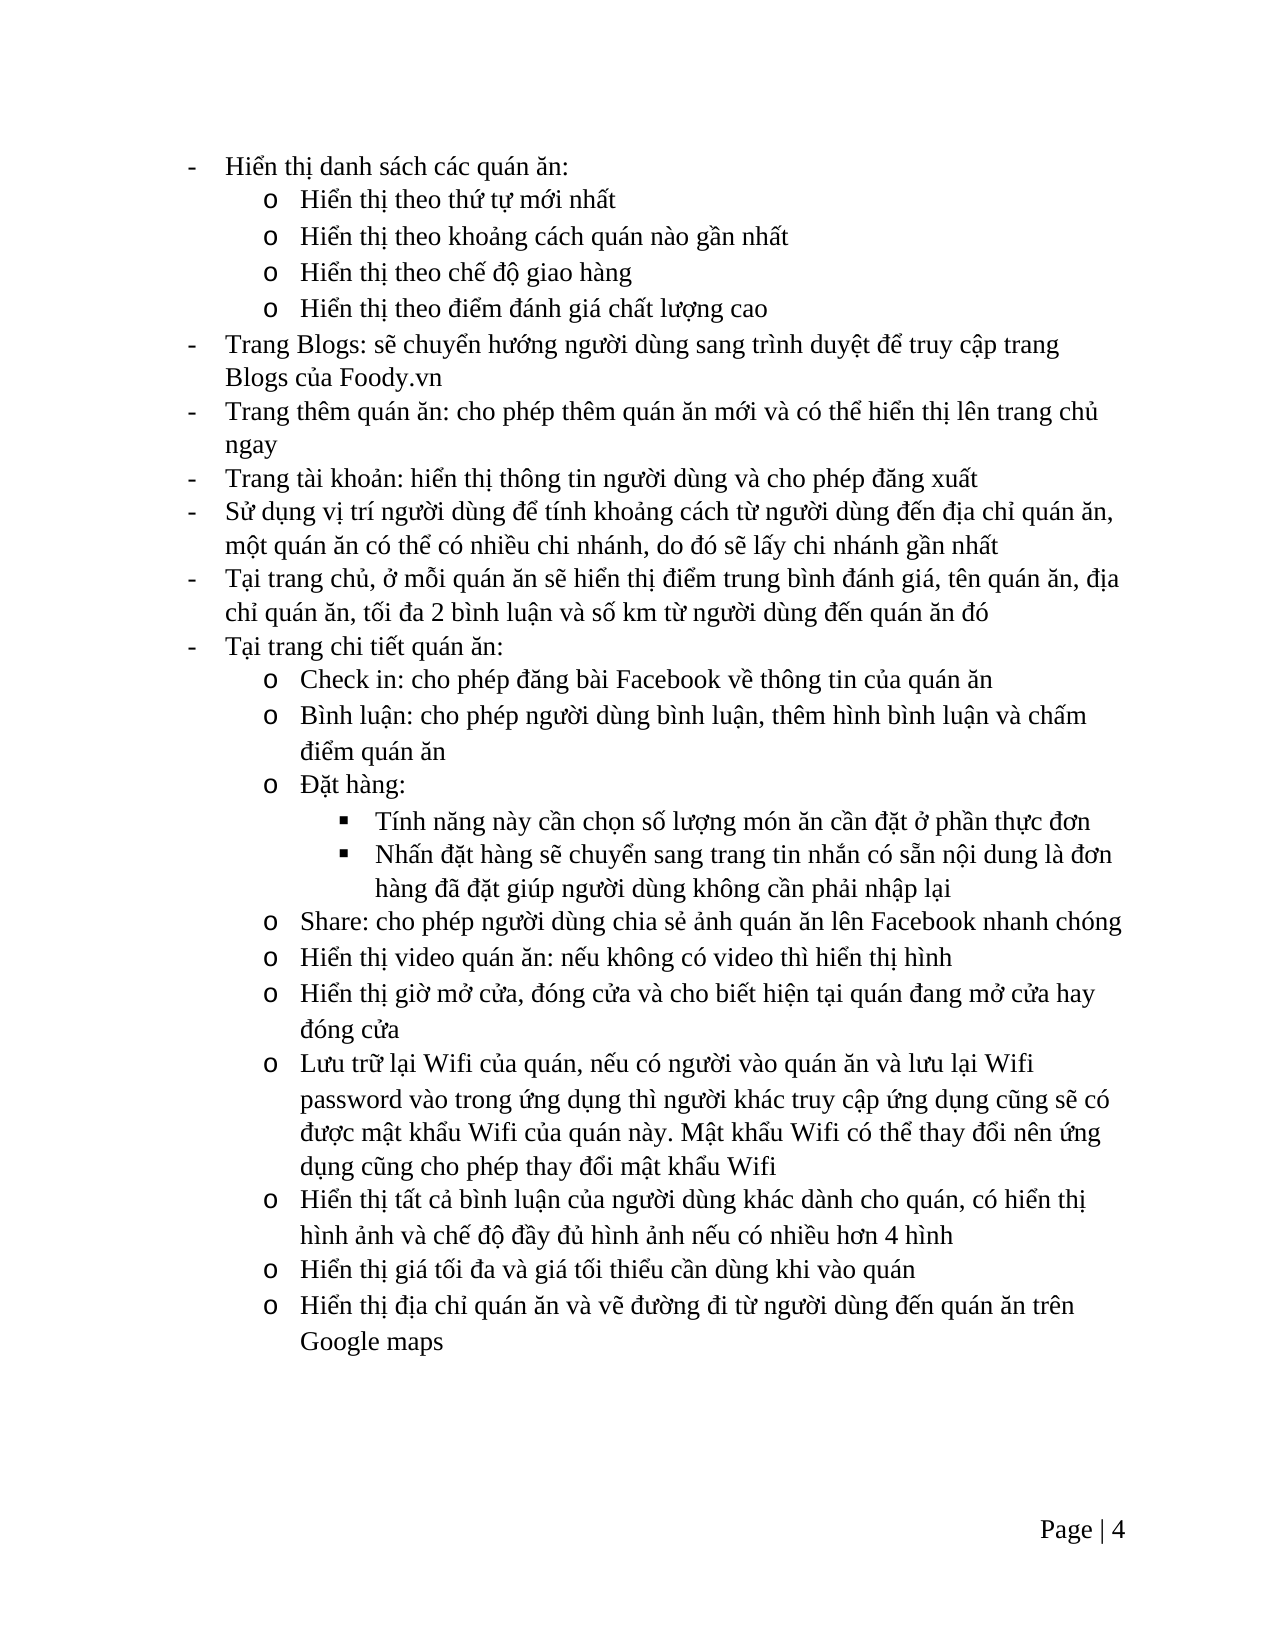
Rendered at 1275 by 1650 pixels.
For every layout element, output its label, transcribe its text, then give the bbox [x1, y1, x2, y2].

list Trang Blogs: sẽ chuyển hướng người dùng sang trình duyệt để truy cập trang Blogs của Foody.vn [187, 328, 1125, 392]
list Hiển thị tất cả bình luận của người dùng khác dành cho quán, có hiển thị hình ảnh và chế độ đầy đủ hình ảnh nếu có nhiều hơn 4 hình [262, 1183, 1125, 1250]
list Hiển thị địa chỉ quán ăn và vẽ đường đi từ người dùng đến quán ăn trên Google maps [262, 1289, 1125, 1356]
list Check in: cho phép đăng bài Facebook về thông tin của quán ăn [262, 663, 1125, 697]
list Đặt hàng: [262, 768, 1125, 802]
list Tính năng này cần chọn số lượng món ăn cần đặt ở phần thực đơn [337, 804, 1125, 836]
list Hiển thị giờ mở cửa, đóng cửa và cho biết hiện tại quán đang mở cửa hay đóng cửa [262, 978, 1125, 1044]
list Hiển thị video quán ăn: nếu không có video thì hiển thị hình [262, 942, 1125, 975]
list Lưu trữ lại Wifi của quán, nếu có người vào quán ăn và lưu lại Wifi password vào trong ứng dụng thì người khác truy cập ứng dụng cũng sẽ có được mật khẩu Wifi của quán này. Mật khẩu Wifi có thể thay đổi nên ứng dụng cũng cho phép thay đổi mật khẩu Wifi [262, 1047, 1125, 1181]
list Tại trang chi tiết quán ăn: [187, 629, 1125, 661]
list Hiển thị theo thứ tự mới nhất [262, 183, 1125, 217]
list Hiển thị theo khoảng cách quán nào gần nhất [262, 219, 1125, 253]
list Hiển thị theo điểm đánh giá chất lượng cao [262, 292, 1125, 325]
list Nhấn đặt hàng sẽ chuyển sang trang tin nhắn có sẵn nội dung là đơn hàng đã đặt giúp người dùng không cần phải nhập lại [337, 838, 1125, 903]
list Trang tài khoản: hiển thị thông tin người dùng và cho phép đăng xuất [187, 462, 1125, 493]
list Share: cho phép người dùng chia sẻ ảnh quán ăn lên Facebook nhanh chóng [262, 906, 1125, 939]
list Tại trang chủ, ở mỗi quán ăn sẽ hiển thị điểm trung bình đánh giá, tên quán ăn, địa chỉ quán ăn, tối đa 2 bình luận và số km từ người dùng đến quán ăn đó [187, 562, 1125, 627]
list Hiển thị theo chế độ giao hàng [262, 256, 1125, 289]
list Sử dụng vị trí người dùng để tính khoảng cách từ người dùng đến địa chỉ quán ăn, một quán ăn có thể có nhiều chi nhánh, do đó sẽ lấy chi nhánh gần nhất [187, 495, 1125, 560]
list Hiển thị giá tối đa và giá tối thiểu cần dùng khi vào quán [262, 1253, 1125, 1286]
list Hiển thị danh sách các quán ăn: [187, 150, 1125, 181]
list Trang thêm quán ăn: cho phép thêm quán ăn mới và có thể hiển thị lên trang chủ ngay [187, 395, 1125, 459]
list Bình luận: cho phép người dùng bình luận, thêm hình bình luận và chấm điểm quán ăn [262, 699, 1125, 766]
